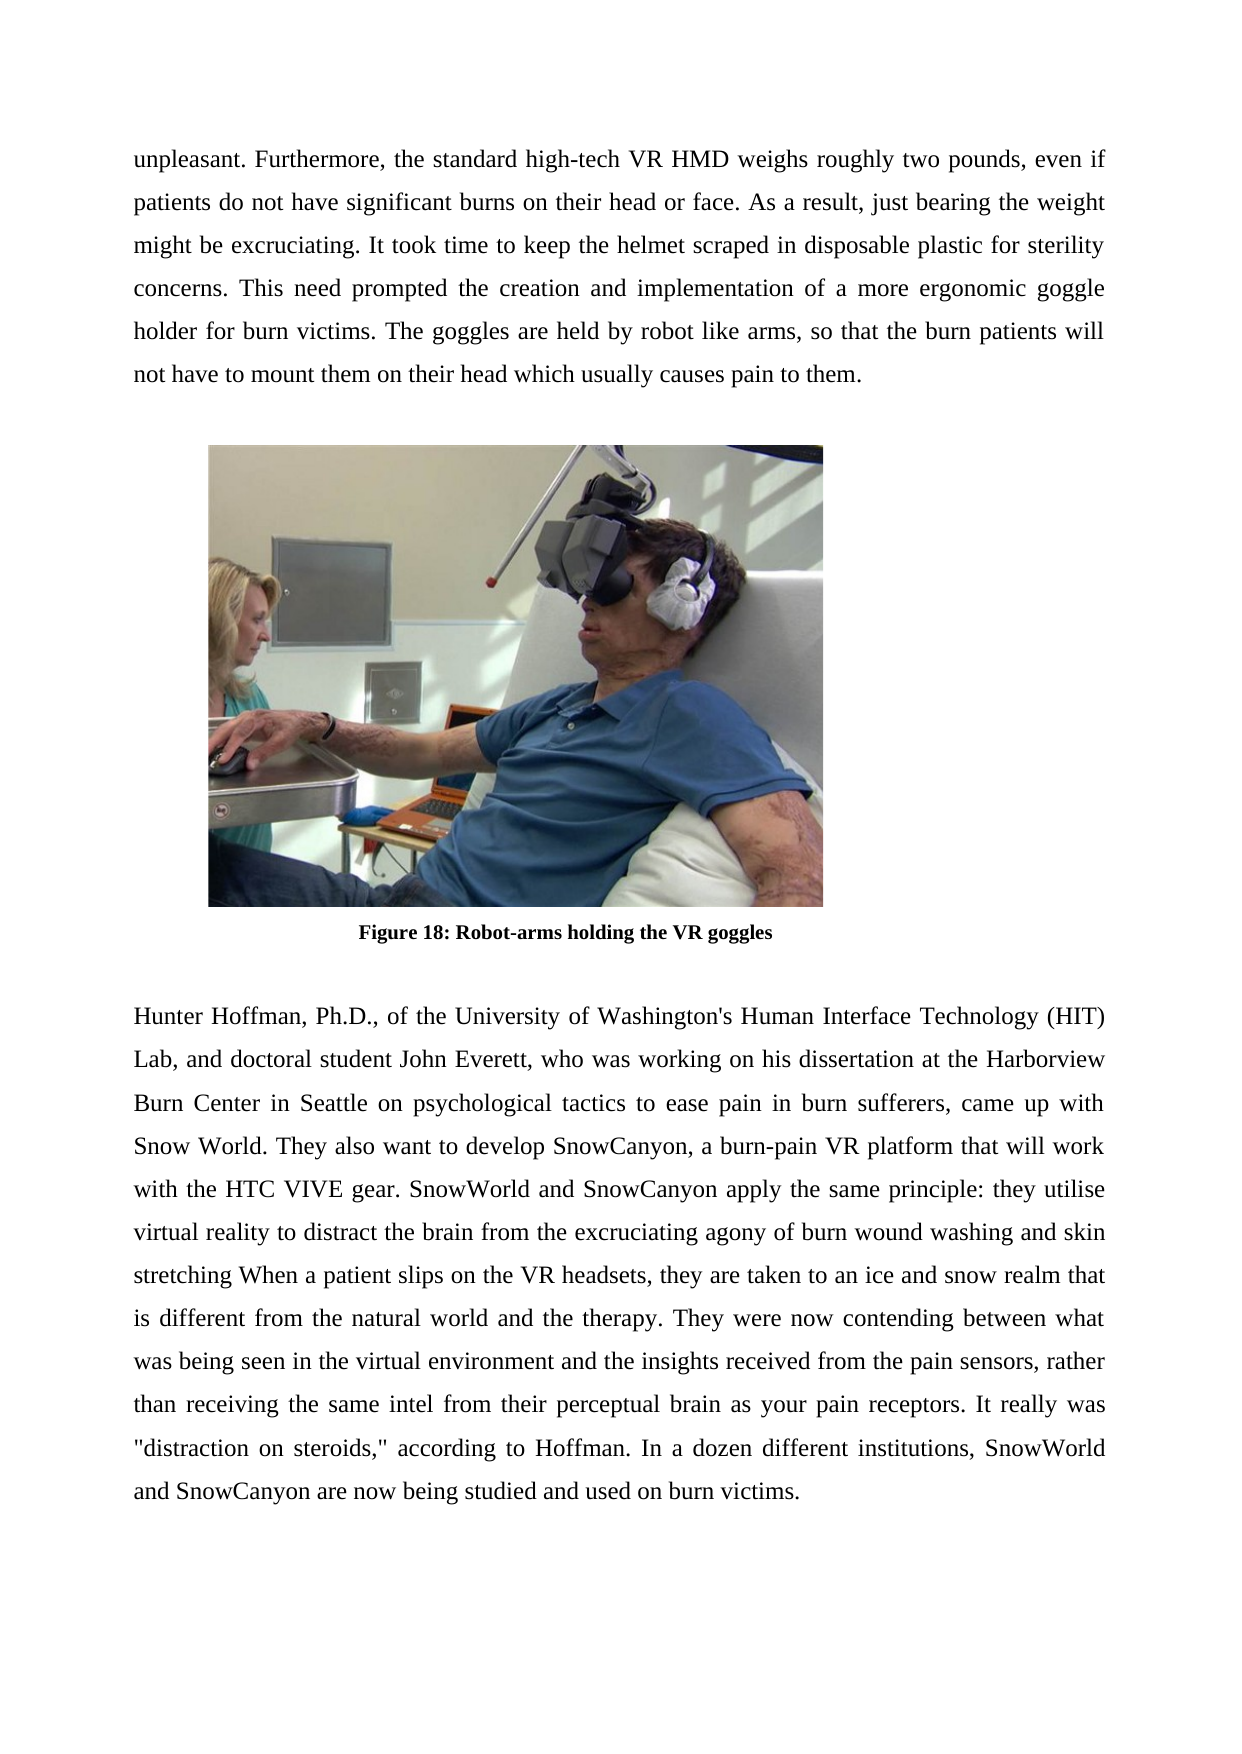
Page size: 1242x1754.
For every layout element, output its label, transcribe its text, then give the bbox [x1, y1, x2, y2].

text Hunter Hoffman, Ph.D., of the University of Washington's Human Interface Technology (HIT) Lab, and doctoral student John Everett, who was working on his dissertation at the Harborview Burn Center in Seattle on psychological tactics to ease pain in burn sufferers, came up with Snow World. They also want to develop SnowCanyon, a burn-pain VR platform that will work with the HTC VIVE gear. SnowWorld and SnowCanyon apply the same principle: they utilise virtual reality to distract the brain from the excruciating agony of burn wound washing and skin stretching When a patient slips on the VR headsets, they are taken to an ice and snow realm that is different from the natural world and the therapy. They were now contending between what was being seen in the virtual environment and the insights received from the pain sensors, rather than receiving the same intel from their perceptual brain as your pain receptors. It really was "distraction on steroids," according to Hoffman. In a dozen different institutions, SnowWorld and SnowCanyon are now being studied and used on burn victims. [133, 1001, 1106, 1504]
text Figure 18: Robot-arms holding the VR goggles [133, 920, 1106, 944]
picture [208, 445, 824, 907]
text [133, 144, 1106, 388]
